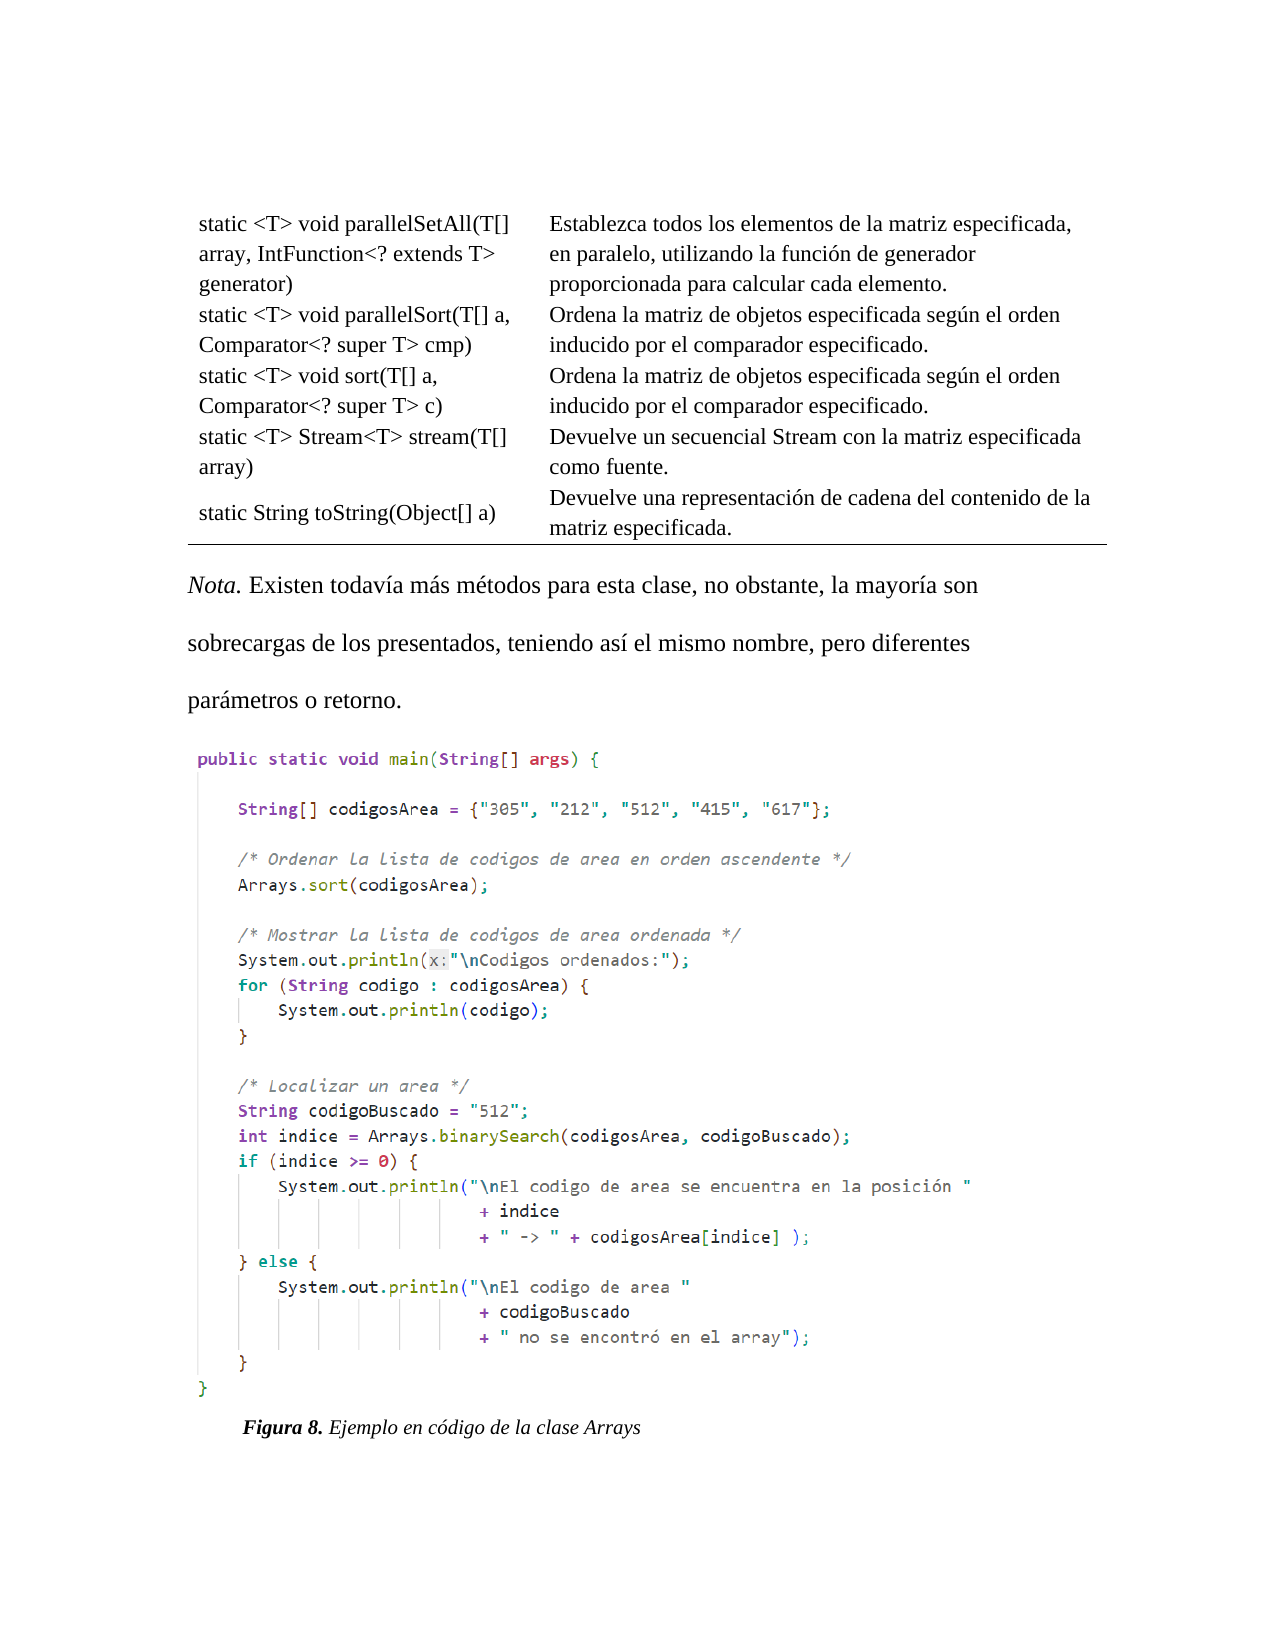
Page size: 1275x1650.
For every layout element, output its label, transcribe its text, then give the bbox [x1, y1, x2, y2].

table_cell static String toString​(Object[] a) [188, 484, 538, 544]
table_cell Devuelve una representación de cadena del contenido de la matriz especificada. [538, 484, 1107, 544]
table_cell Establezca todos los elementos de la matriz especificada, en paralelo, utilizando la función de generador proporcionada para calcular cada elemento. [538, 210, 1107, 301]
picture [187, 746, 978, 1404]
table_cell static <T> void parallelSetAll​(T[] array, IntFunction<? extends T> generator) [188, 210, 538, 301]
table_cell static <T> void sort​(T[] a, Comparator<? super T> c) [188, 362, 538, 423]
table_cell Ordena la matriz de objetos especificada según el orden inducido por el comparador especificado. [538, 362, 1107, 423]
table_cell Devuelve un secuencial Stream con la matriz especificada como fuente. [538, 423, 1107, 483]
table_cell Ordena la matriz de objetos especificada según el orden inducido por el comparador especificado. [538, 301, 1107, 362]
table_cell static <T> void parallelSort​(T[] a, Comparator<? super T> cmp) [188, 301, 538, 362]
table_cell static <T> Stream<T> stream​(T[] array) [188, 423, 538, 483]
text Nota. Existen todavía más métodos para esta clase, no obstante, la mayoría son sobrecargas de los presentados, teniendo así el mismo nombre, pero diferentes parámetros o retorno. [187, 570, 1087, 714]
